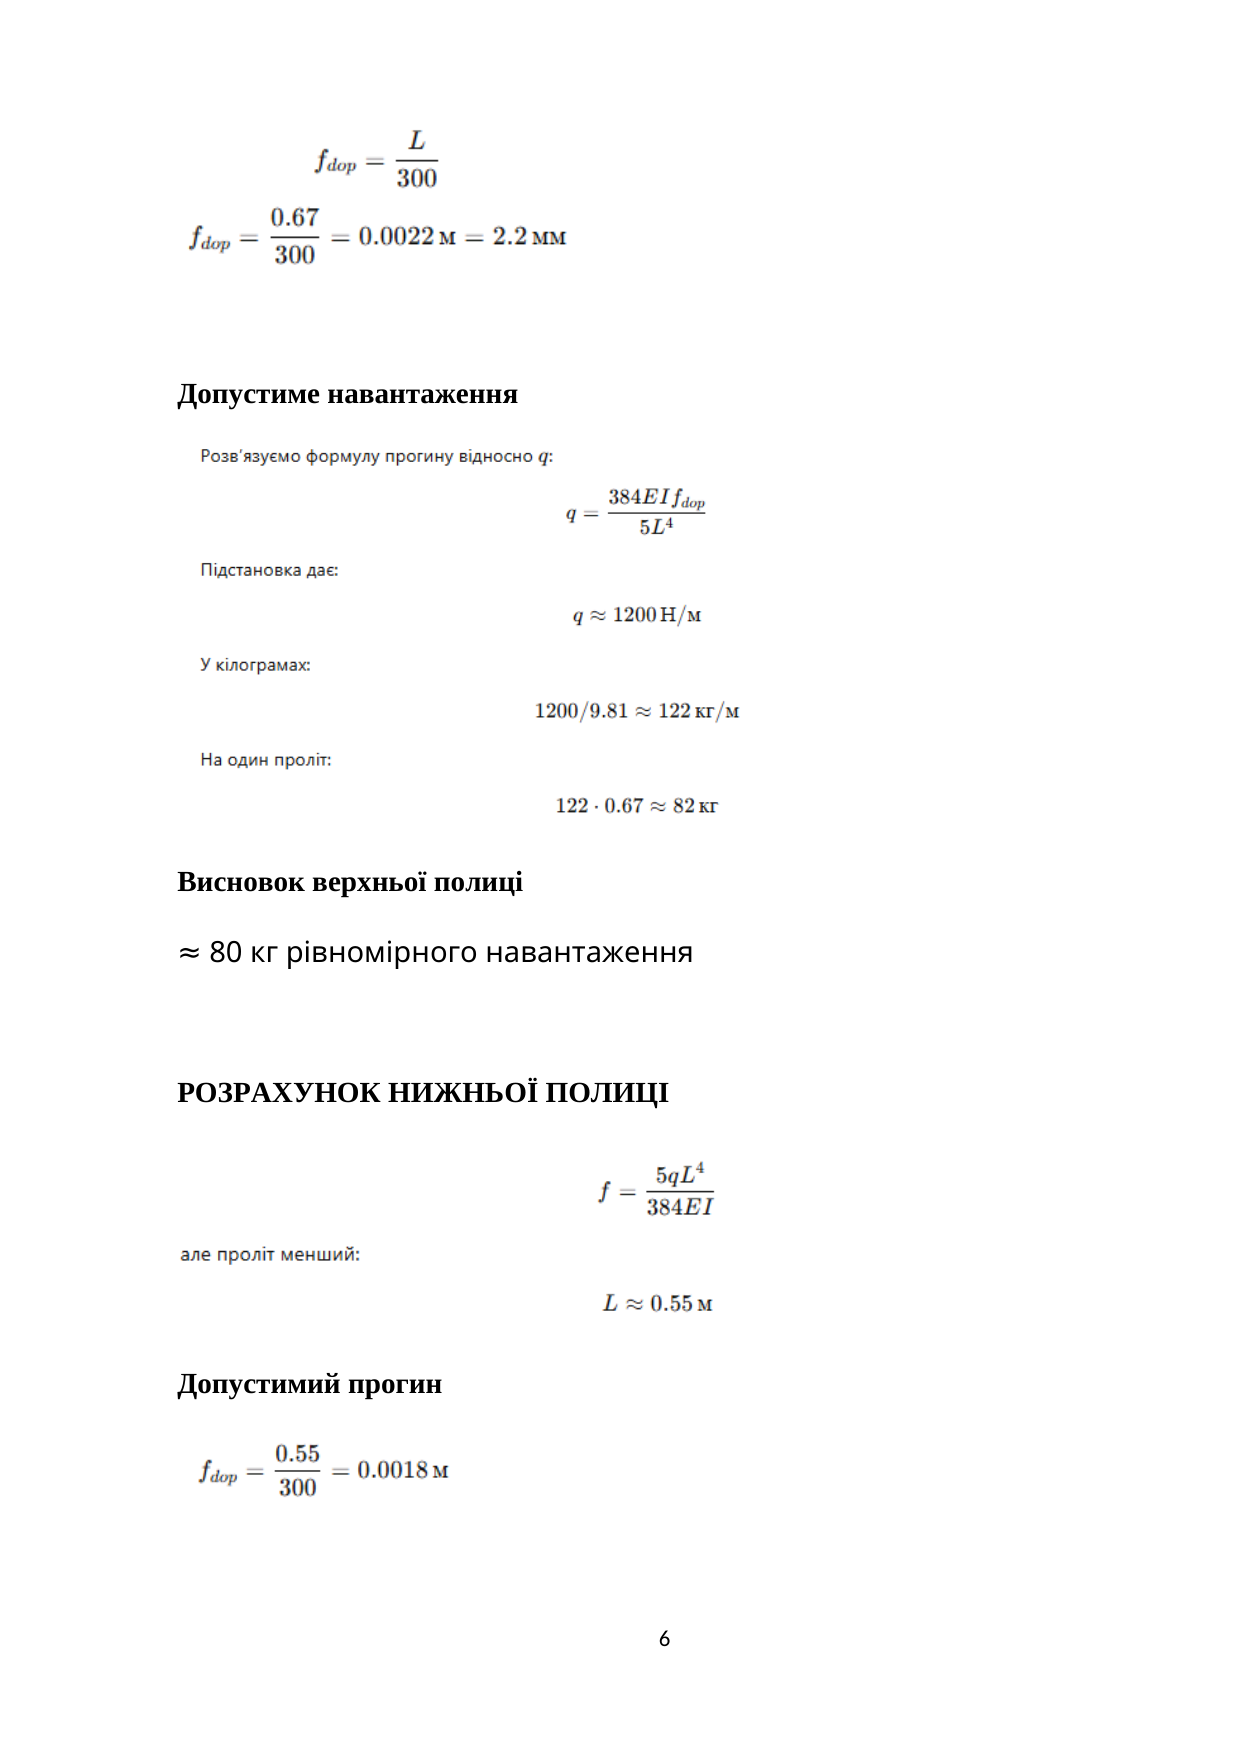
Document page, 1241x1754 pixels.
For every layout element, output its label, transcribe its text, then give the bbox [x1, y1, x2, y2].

picture [177, 443, 890, 834]
text РОЗРАХУНОК НИЖНЬОЇ ПОЛИЦІ [177, 1075, 1152, 1108]
picture [177, 1141, 757, 1336]
picture [177, 1432, 477, 1506]
text Допустиме навантаження [177, 377, 1152, 410]
text Висновок верхньої полиці [177, 864, 1152, 898]
text Допустимий прогин [177, 1366, 1152, 1399]
picture [177, 118, 620, 279]
